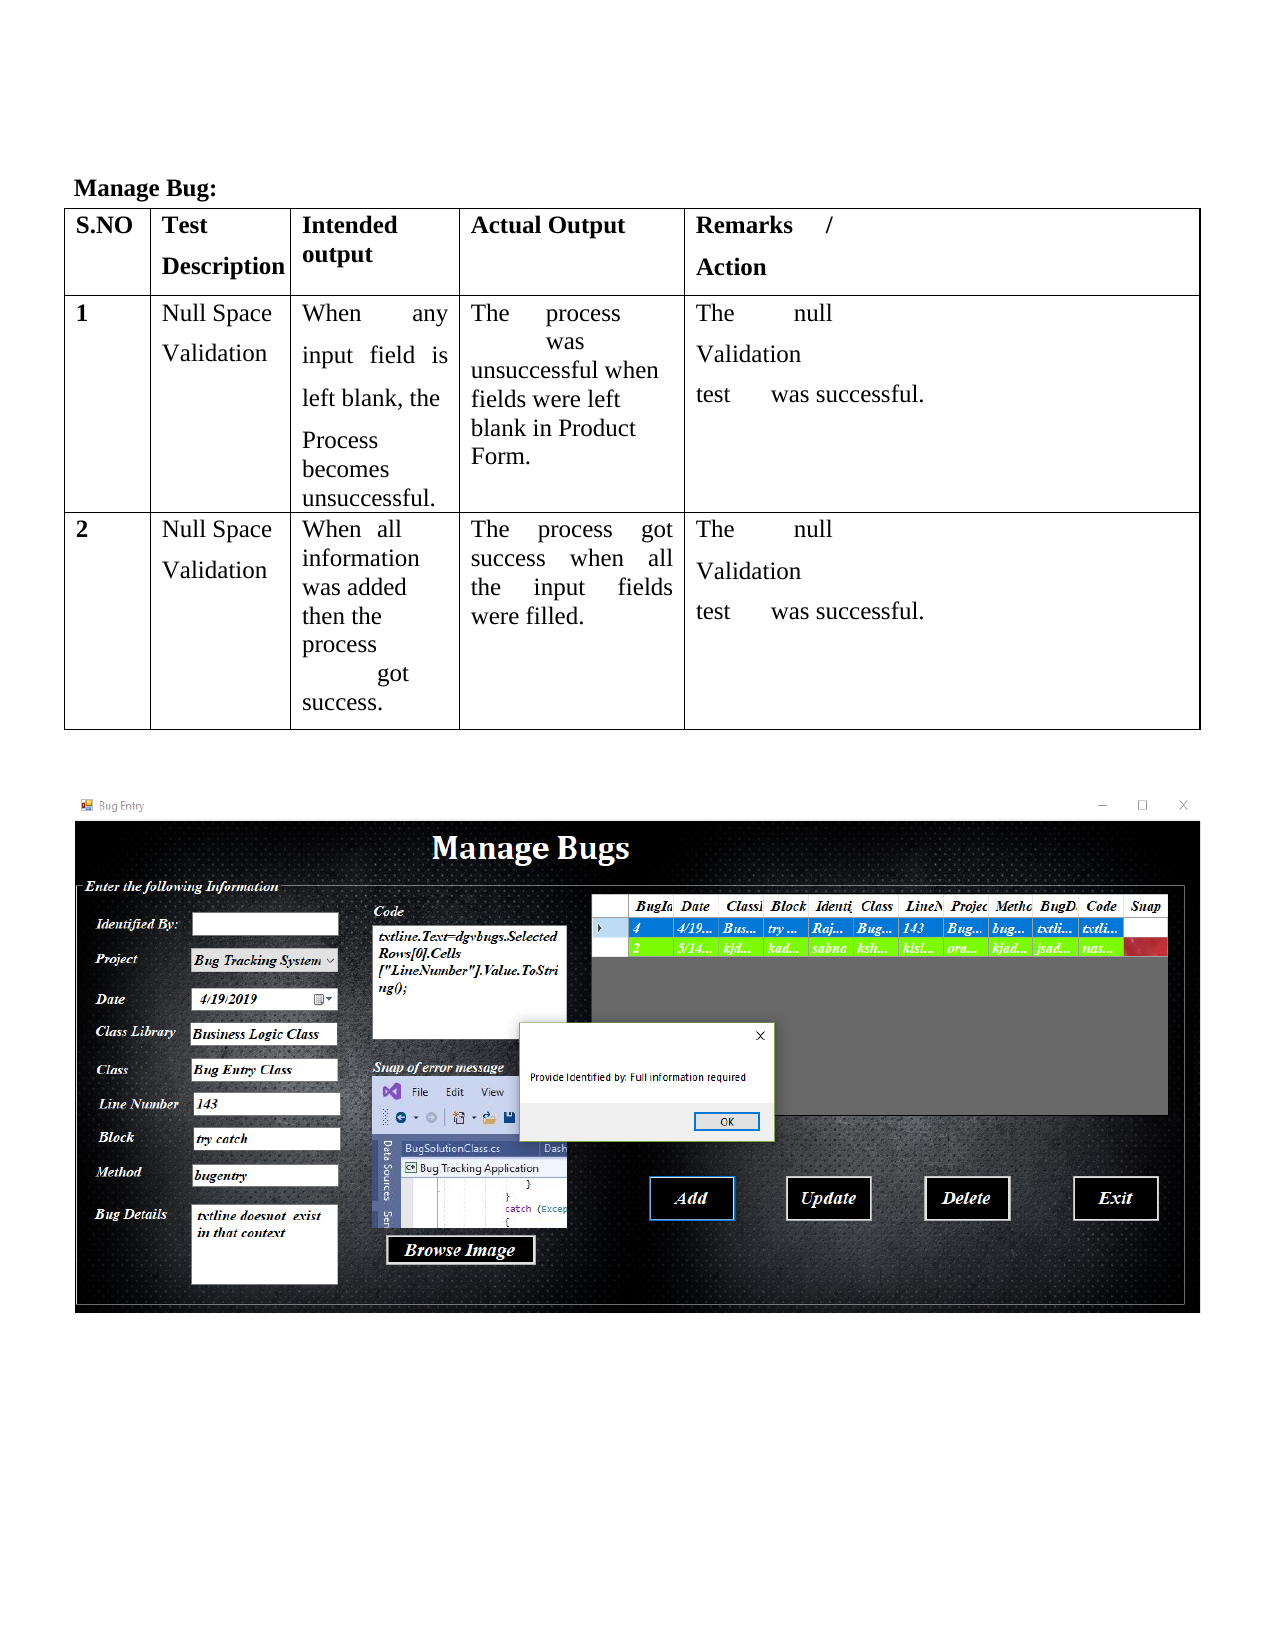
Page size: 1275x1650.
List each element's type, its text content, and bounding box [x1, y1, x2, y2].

table_header Intended output [291, 209, 459, 295]
table_cell When any input field is left blank, the Process becomes unsuccessful. [291, 296, 459, 512]
table_cell Null Space Validation [151, 296, 290, 512]
table_cell The null Validation test was successful. [685, 513, 1199, 728]
table_cell Null Space Validation [151, 513, 290, 728]
table_header Remarks / Action [685, 209, 1199, 295]
picture [75, 792, 1200, 1313]
table_cell When all information was added then the process got success. [291, 513, 459, 728]
table_cell The process was unsuccessful when fields were left blank in Product Form. [460, 296, 684, 512]
table_header Actual Output [460, 209, 684, 295]
table_cell The null Validation test was successful. [685, 296, 1199, 512]
table_header Test Description [151, 209, 290, 295]
table_cell 1 [65, 296, 150, 512]
table_header S.NO [65, 209, 150, 295]
text Manage Bug: [73, 173, 1084, 202]
table_cell The process got success when all the input fields were filled. [460, 513, 684, 728]
table_cell 2 [65, 513, 150, 728]
